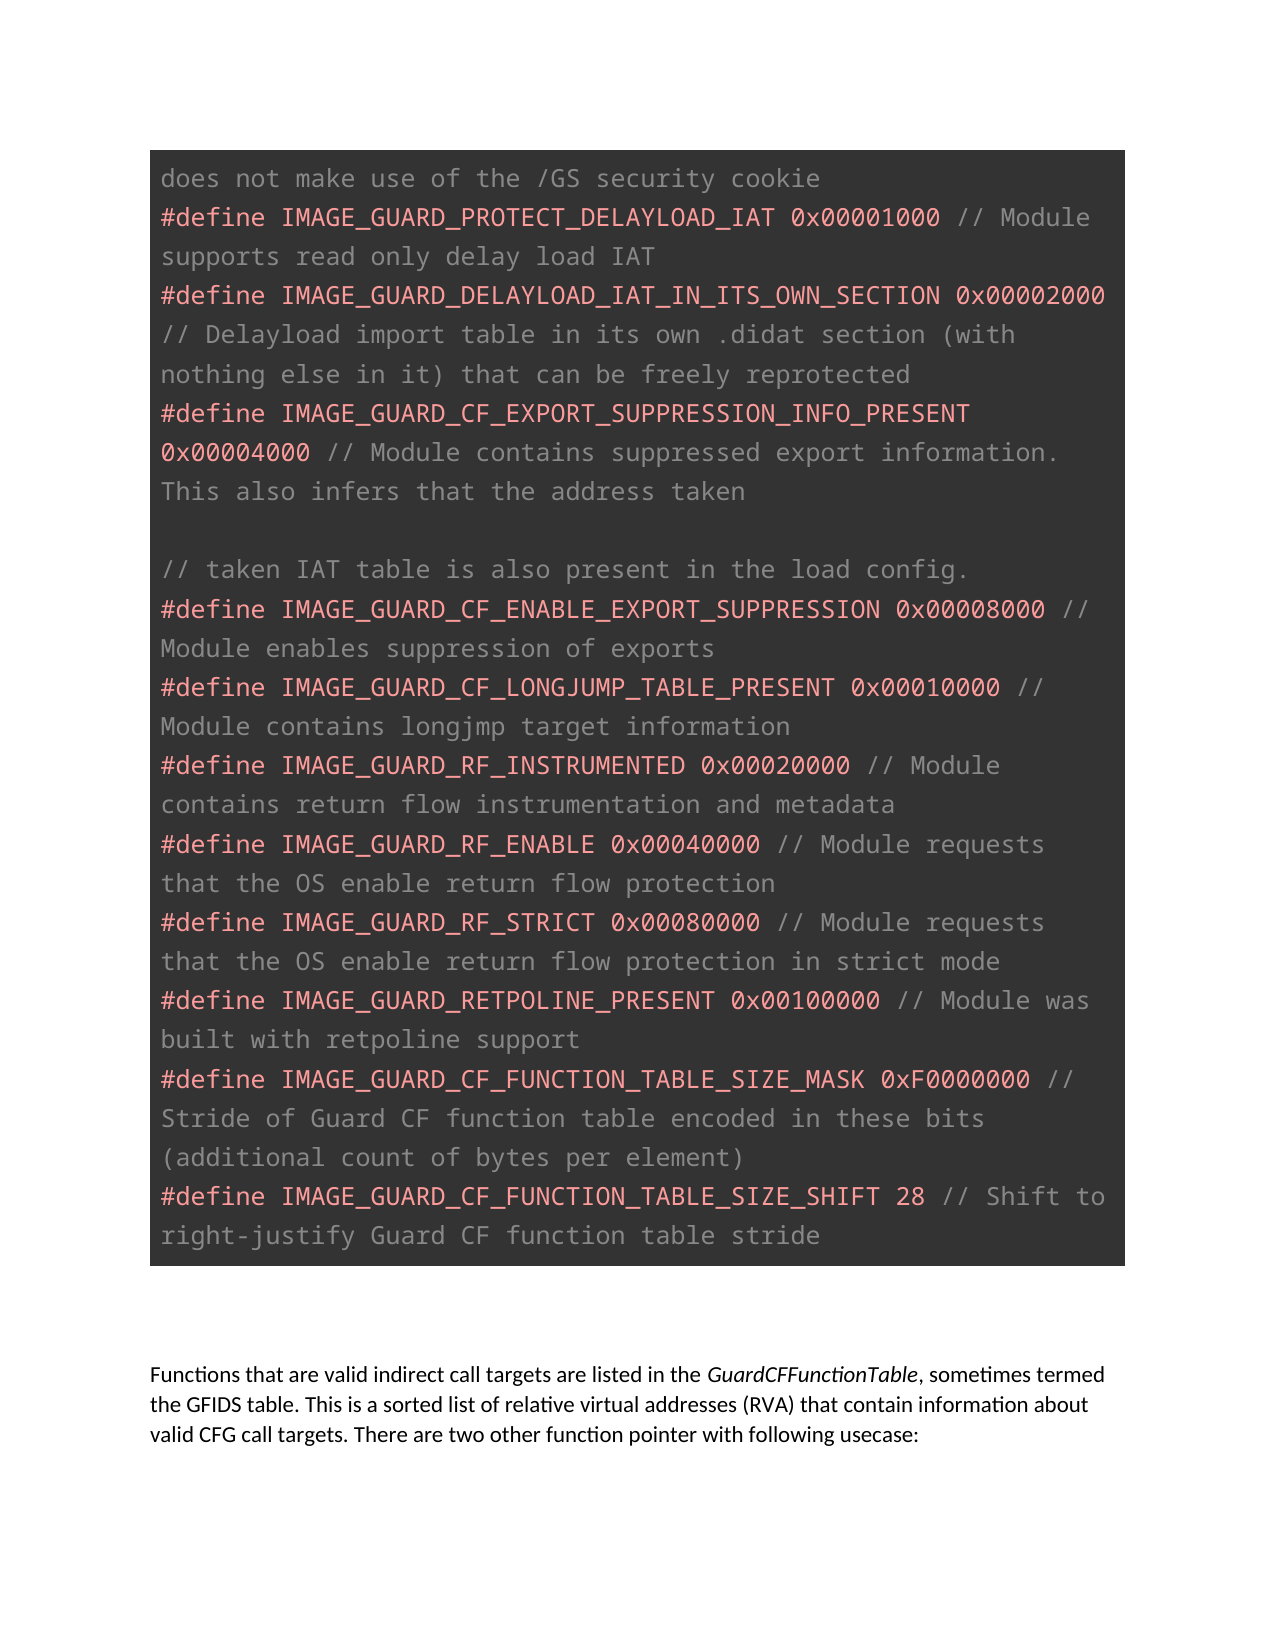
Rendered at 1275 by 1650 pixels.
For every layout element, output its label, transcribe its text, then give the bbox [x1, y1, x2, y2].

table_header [150, 150, 1125, 1266]
text Functions that are valid indirect call targets are listed in the GuardCFFunctionTable, sometimes termed the GFIDS table. This is a sorted list of relative virtual addresses (RVA) that contain information about valid CFG call targets. There are two other function pointer with following usecase: [150, 1360, 1125, 1448]
